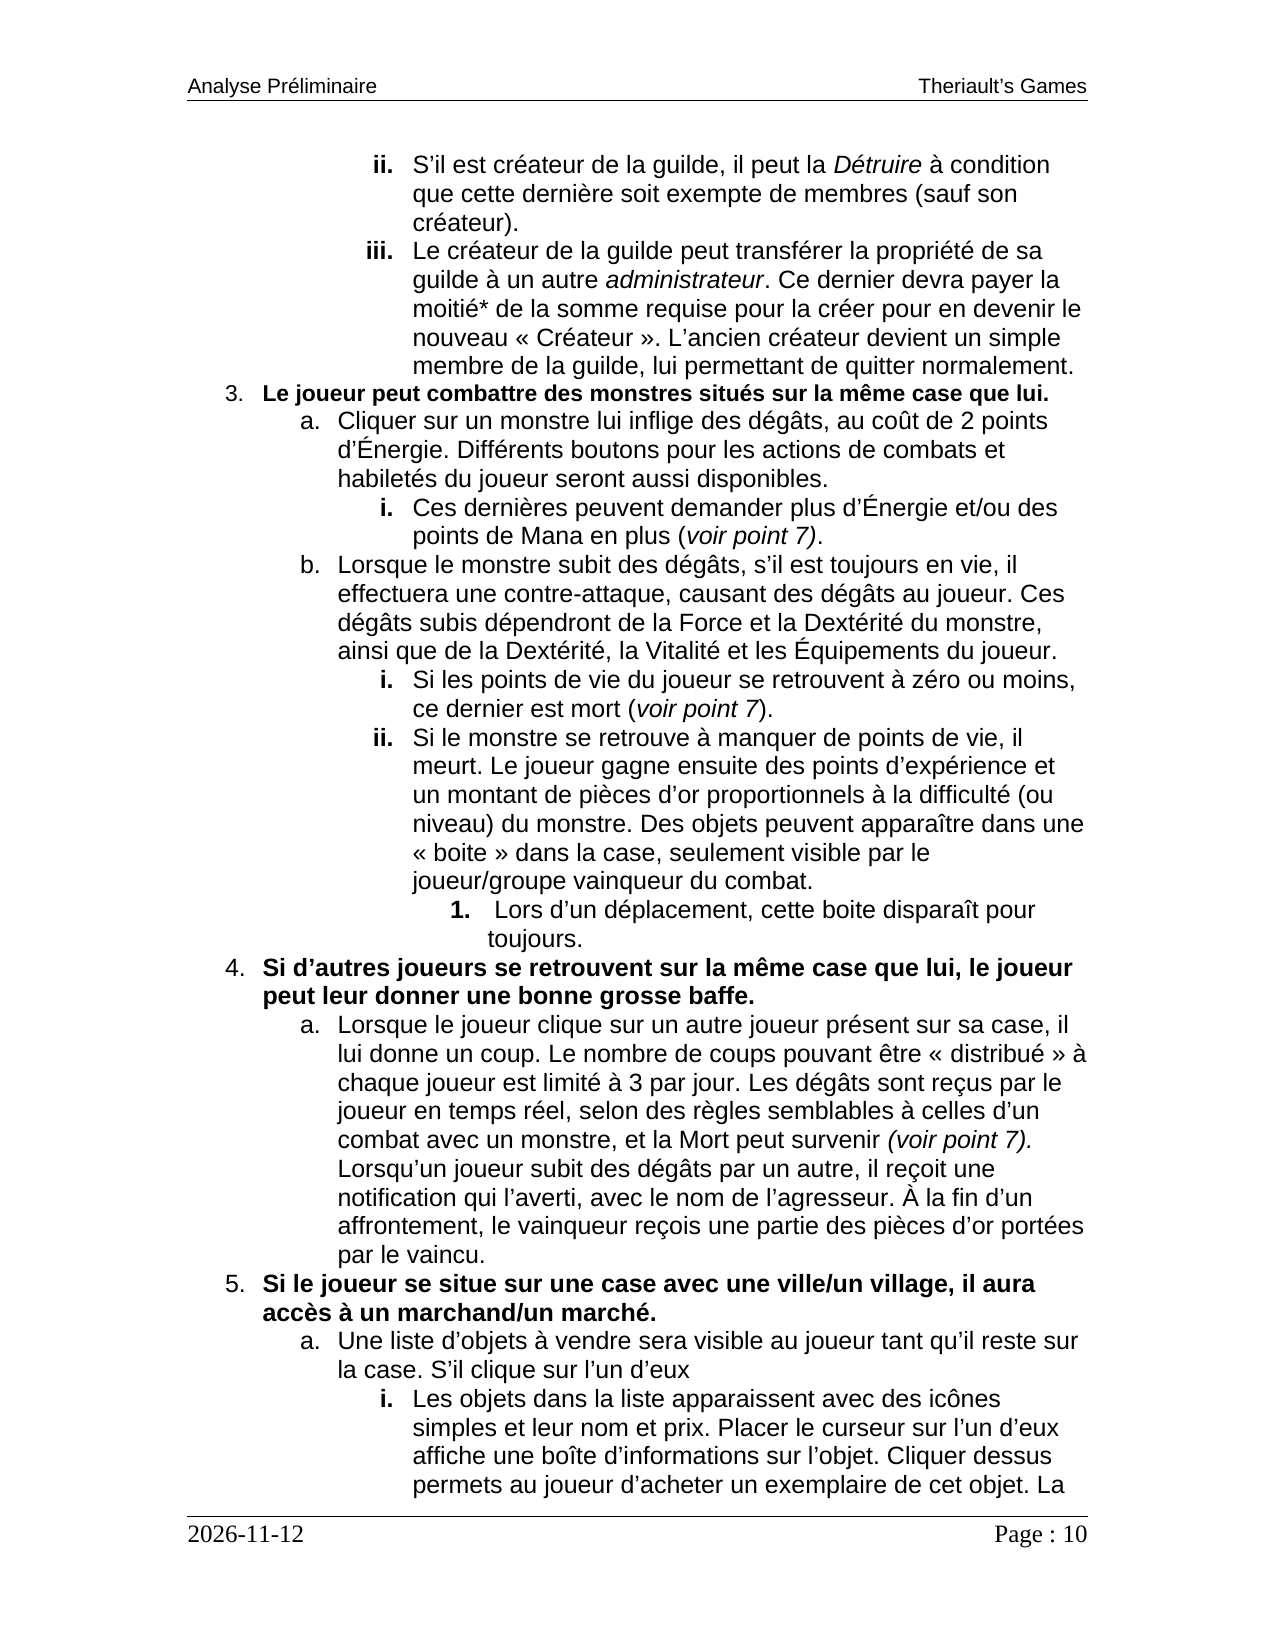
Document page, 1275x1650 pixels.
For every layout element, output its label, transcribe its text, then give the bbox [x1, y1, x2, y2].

list Une liste d’objets à vendre sera visible au joueur tant qu’il reste sur la case. S’il clique sur l’un d’eux [300, 1326, 1088, 1384]
list Lorsque le joueur clique sur un autre joueur présent sur sa case, il lui donne un coup. Le nombre de coups pouvant être « distribué » à chaque joueur est limité à 3 par jour. Les dégâts sont reçus par le joueur en temps réel, selon des règles semblables à celles d’un combat avec un monstre, et la Mort peut survenir (voir point 7). Lorsqu’un joueur subit des dégâts par un autre, il reçoit une notification qui l’averti, avec le nom de l’agresseur. À la fin d’un affrontement, le vainqueur reçois une partie des pièces d’or portées par le vaincu. [300, 1010, 1088, 1269]
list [393, 1384, 1088, 1499]
list Si les points de vie du joueur se retrouvent à zéro ou moins, ce dernier est mort (voir point 7). [393, 665, 1088, 723]
list Si le joueur se situe sur une case avec une ville/un village, il aura accès à un marchand/un marché. [225, 1269, 1088, 1326]
list Lors d’un déplacement, cette boite disparaît pour toujours. [450, 895, 1088, 953]
list Si d’autres joueurs se retrouvent sur la même case que lui, le joueur peut leur donner une bonne grosse baffe. [225, 953, 1088, 1010]
list Ces dernières peuvent demander plus d’Énergie et/ou des points de Mana en plus (voir point 7). [393, 493, 1088, 550]
list Si le monstre se retrouve à manquer de points de vie, il meurt. Le joueur gagne ensuite des points d’expérience et un montant de pièces d’or proportionnels à la difficulté (ou niveau) du monstre. Des objets peuvent apparaître dans une « boite » dans la case, seulement visible par le joueur/groupe vainqueur du combat. [393, 723, 1088, 895]
list Cliquer sur un monstre lui inflige des dégâts, au coût de 2 points d’Énergie. Différents boutons pour les actions de combats et habiletés du joueur seront aussi disponibles. [300, 406, 1088, 493]
list Lorsque le monstre subit des dégâts, s’il est toujours en vie, il effectuera une contre-attaque, causant des dégâts au joueur. Ces dégâts subis dépendront de la Force et la Dextérité du monstre, ainsi que de la Dextérité, la Vitalité et les Équipements du joueur. [300, 550, 1088, 665]
list Le joueur peut combattre des monstres situés sur la même case que lui. [225, 380, 1088, 406]
list Le créateur de la guilde peut transférer la propriété de sa guilde à un autre administrateur. Ce dernier devra payer la moitié* de la somme requise pour la créer pour en devenir le nouveau « Créateur ». L’ancien créateur devient un simple membre de la guilde, lui permettant de quitter normalement. [393, 236, 1088, 380]
list S’il est créateur de la guilde, il peut la Détruire à condition que cette dernière soit exempte de membres (sauf son créateur). [393, 150, 1088, 236]
